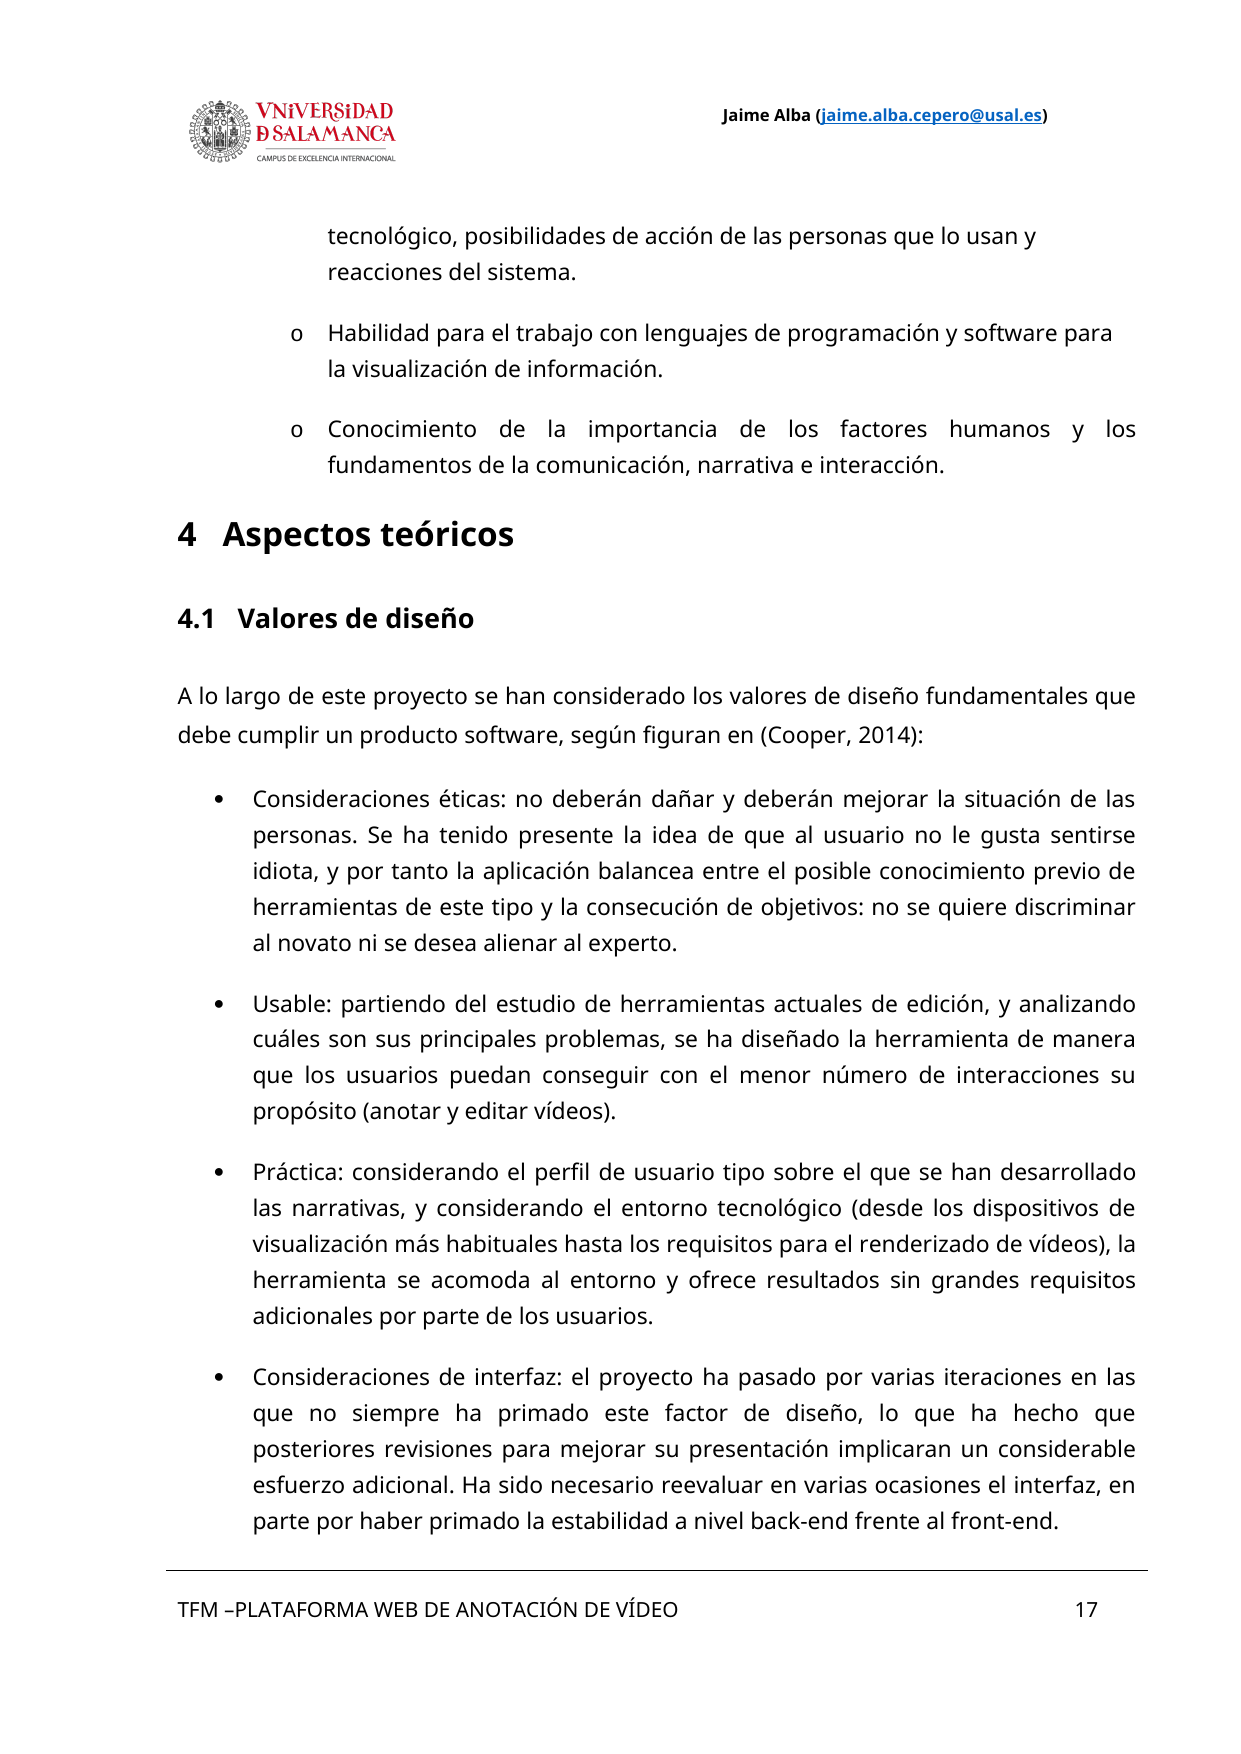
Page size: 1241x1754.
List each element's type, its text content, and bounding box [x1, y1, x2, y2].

picture [188, 99, 397, 163]
subtitle Valores de diseño [177, 599, 1137, 636]
list Habilidad para el trabajo con lenguajes de programación y software para la visualización de información. [290, 316, 1137, 384]
subtitle Aspectos teóricos [177, 510, 1137, 556]
text A lo largo de este proyecto se han considerado los valores de diseño fundamentales que debe cumplir un producto software, según figuran en : [177, 680, 1137, 750]
list Práctica: considerando el perfil de usuario tipo sobre el que se han desarrollado las narrativas, y considerando el entorno tecnológico (desde los dispositivos de visualización más habituales hasta los requisitos para el renderizado de vídeos), la herramienta se acomoda al entorno y ofrece resultados sin grandes requisitos adicionales por parte de los usuarios. [215, 1156, 1137, 1331]
list Consideraciones de interfaz: el proyecto ha pasado por varias iteraciones en las que no siempre ha primado este factor de diseño, lo que ha hecho que posteriores revisiones para mejorar su presentación implicaran un considerable esfuerzo adicional. Ha sido necesario reevaluar en varias ocasiones el interfaz, en parte por haber primado la estabilidad a nivel back-end frente al front-end. [215, 1361, 1137, 1536]
list Conocimiento de la importancia de los factores humanos y los fundamentos de la comunicación, narrativa e interacción. [290, 413, 1137, 481]
list Consideraciones éticas: no deberán dañar y deberán mejorar la situación de las personas. Se ha tenido presente la idea de que al usuario no le gusta sentirse idiota, y por tanto la aplicación balancea entre el posible conocimiento previo de herramientas de este tipo y la consecución de objetivos: no se quiere discriminar al novato ni se desea alienar al experto. [215, 783, 1137, 958]
list Usable: partiendo del estudio de herramientas actuales de edición, y analizando cuáles son sus principales problemas, se ha diseñado la herramienta de manera que los usuarios puedan conseguir con el menor número de interacciones su propósito (anotar y editar vídeos). [215, 987, 1137, 1127]
